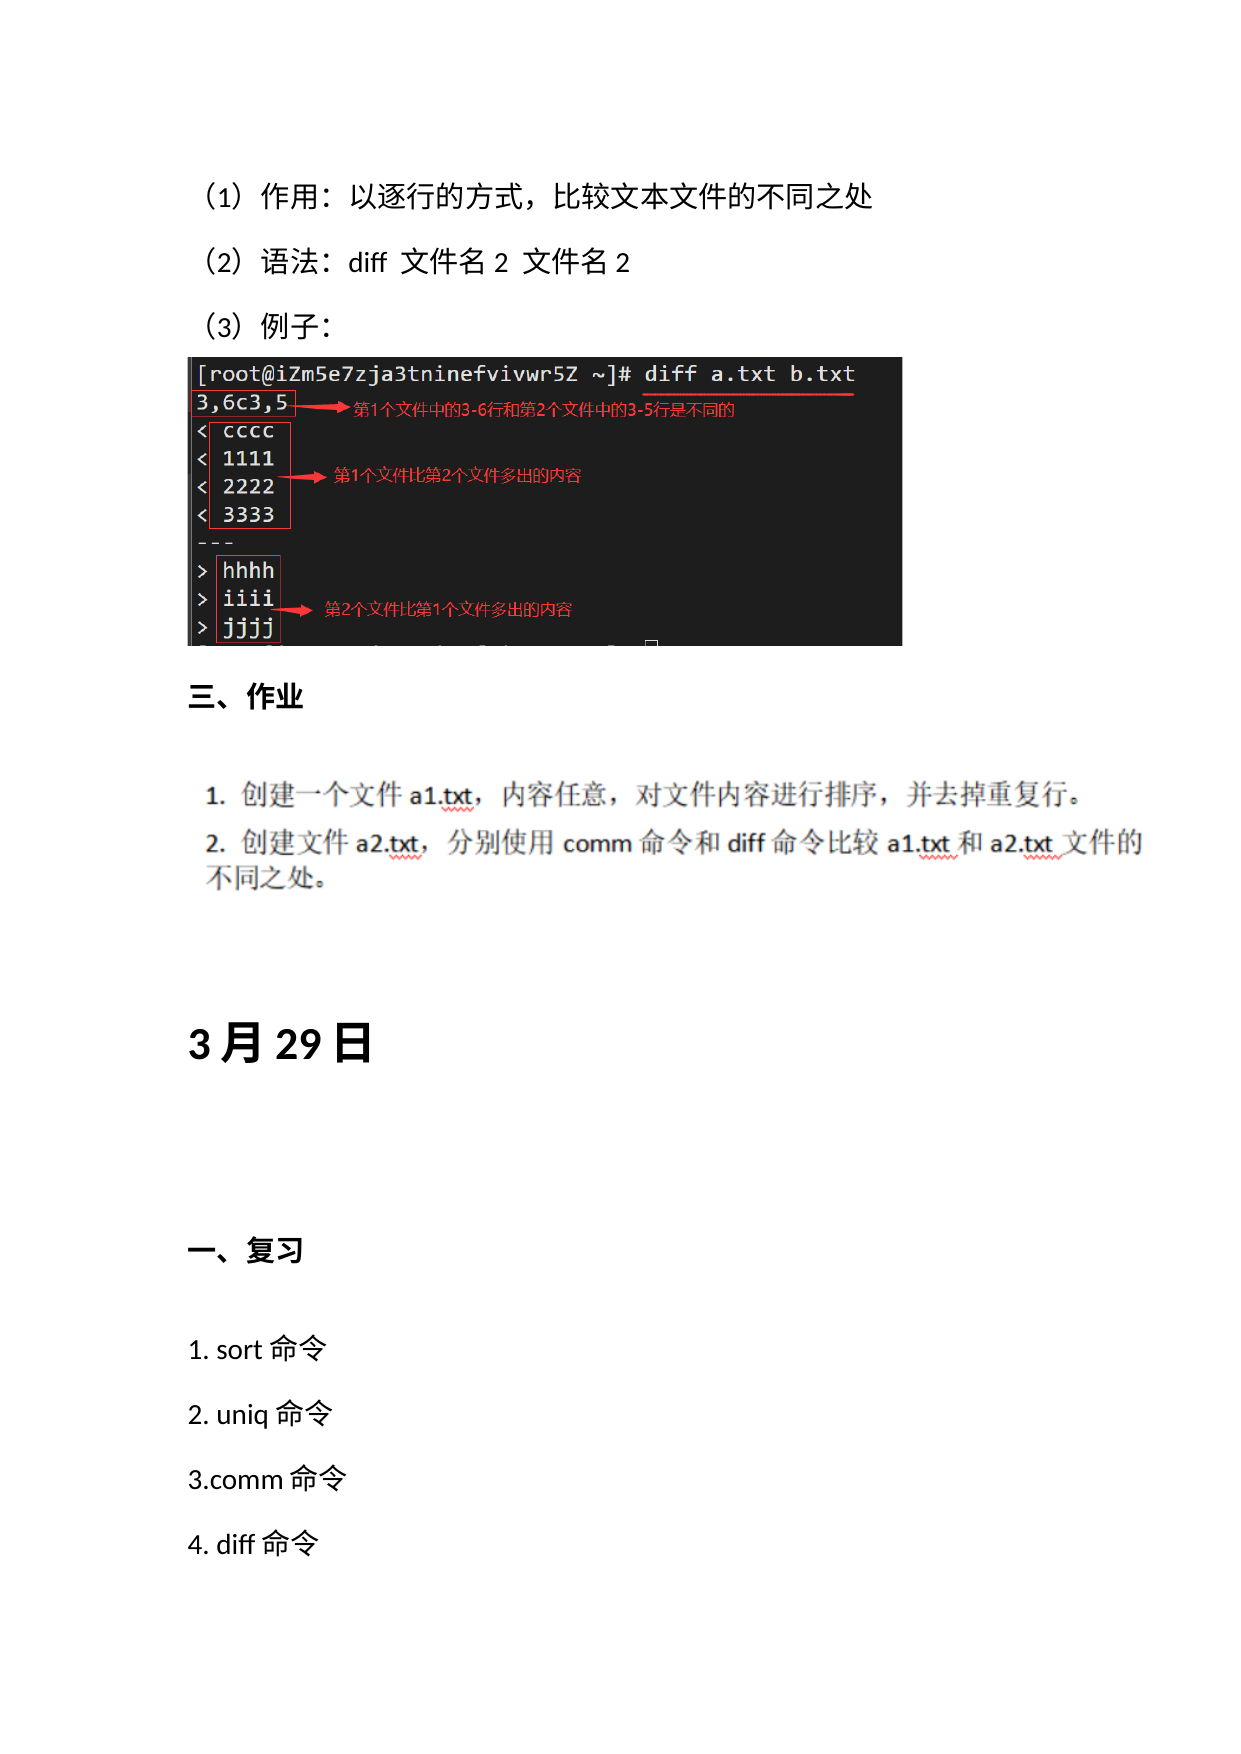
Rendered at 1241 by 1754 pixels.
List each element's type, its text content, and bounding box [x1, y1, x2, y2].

text 1. sort命令 [187, 1314, 1053, 1379]
picture [187, 357, 903, 646]
text 4. diff命令 [187, 1509, 1053, 1574]
subtitle 三、作业 [187, 662, 1053, 727]
list （1）作用：以逐行的方式，比较文本文件的不同之处 [187, 162, 1053, 227]
text 2. uniq命令 [187, 1379, 1053, 1444]
subtitle 3月29日 [187, 991, 1053, 1088]
list （3）例子： [187, 292, 1053, 357]
subtitle 一、复习 [187, 1216, 1053, 1281]
list （2）语法：diff 文件名2 文件名2 [187, 227, 1053, 292]
text 3.comm命令 [187, 1444, 1053, 1509]
picture [187, 760, 1157, 906]
